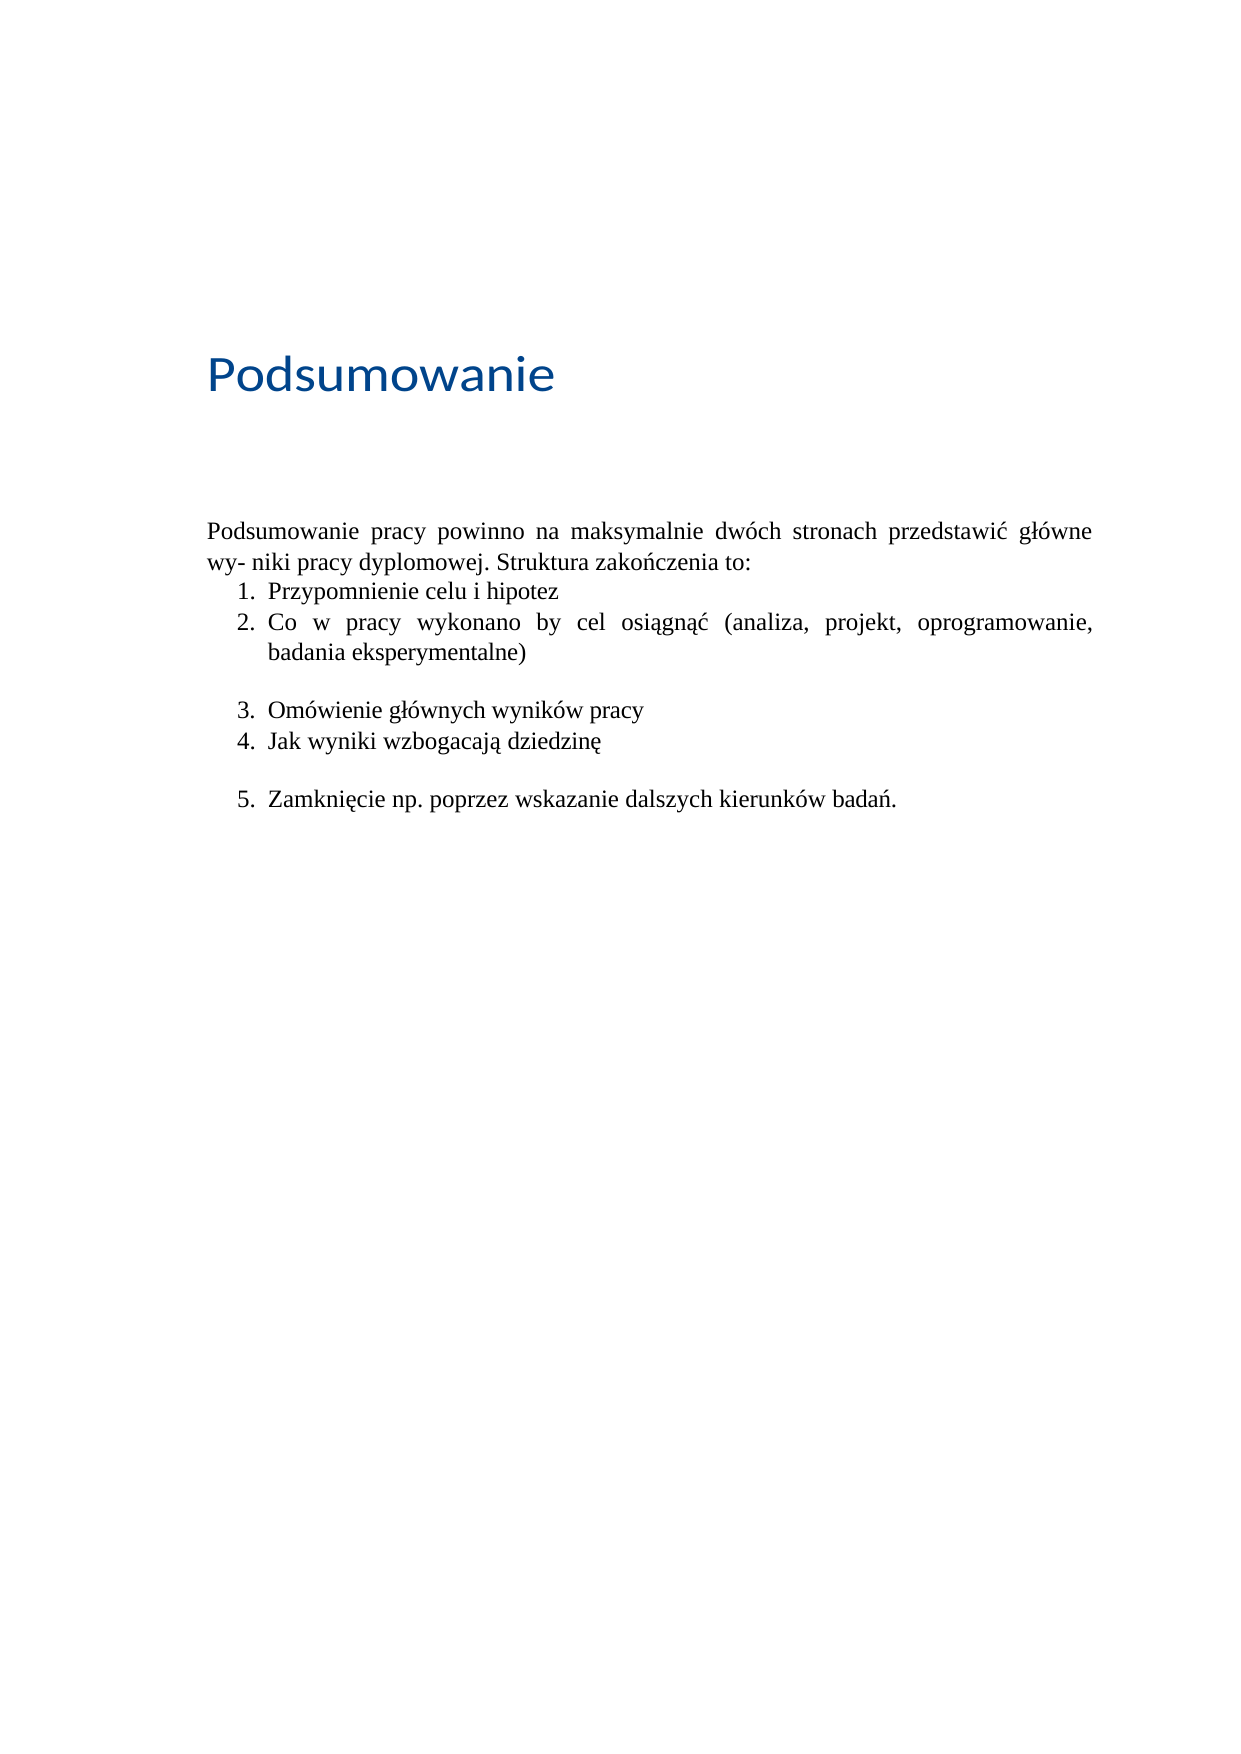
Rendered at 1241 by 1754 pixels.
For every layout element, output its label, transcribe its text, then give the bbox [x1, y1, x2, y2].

list Zamknięcie np. poprzez wskazanie dalszych kierunków badań. [237, 784, 1221, 812]
text Podsumowanie pracy powinno na maksymalnie dwóch stronach przedstawić główne wy- niki pracy dyplomowej. Struktura zakończenia to: [207, 516, 1093, 575]
list Omówienie głównych wyników pracy [237, 696, 1221, 724]
list Jak wyniki wzbogacają dziedzinę [237, 726, 1221, 754]
list Przypomnienie celu i hipotez [237, 577, 1221, 605]
subtitle Podsumowanie [207, 341, 1221, 404]
list Co w pracy wykonano by cel osiągnąć (analiza, projekt, oprogramowanie, badania eksperymentalne) [237, 607, 1093, 665]
